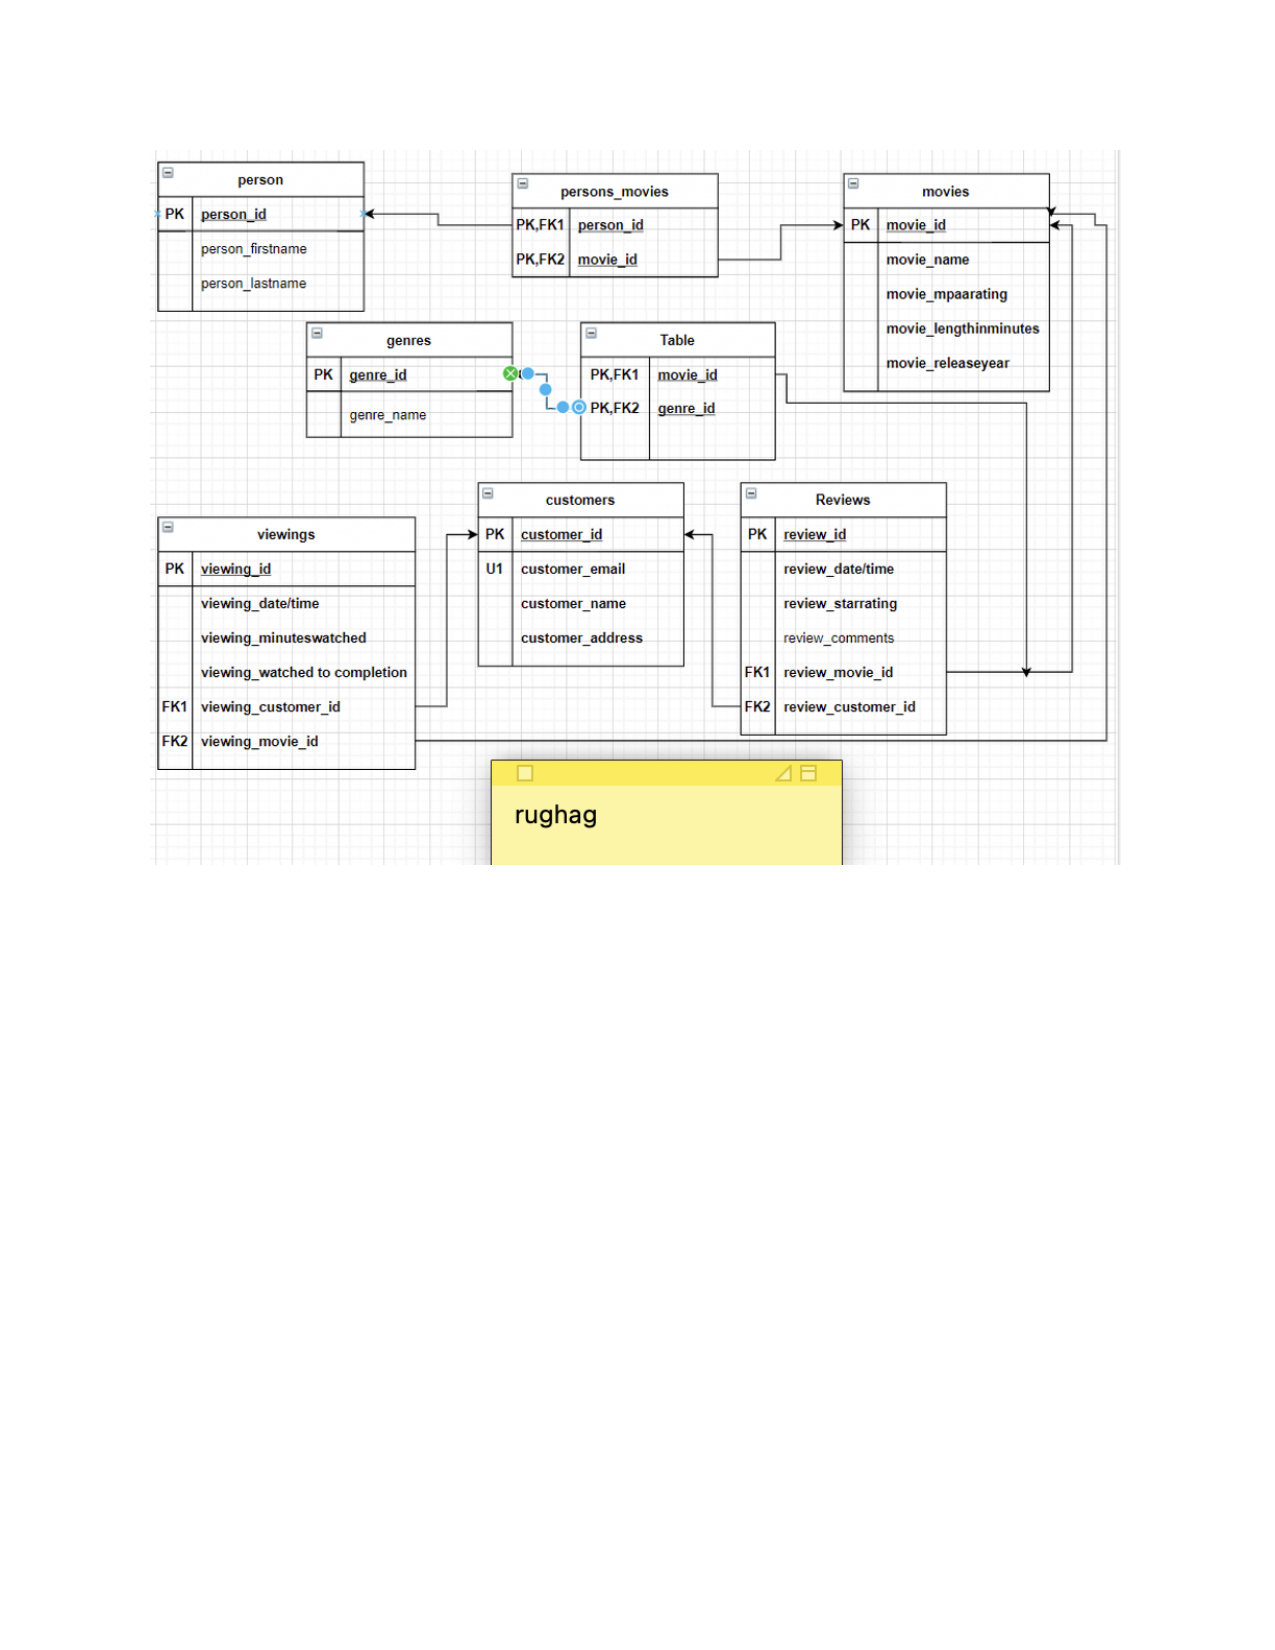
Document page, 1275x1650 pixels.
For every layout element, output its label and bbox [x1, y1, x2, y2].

picture [150, 150, 1121, 865]
